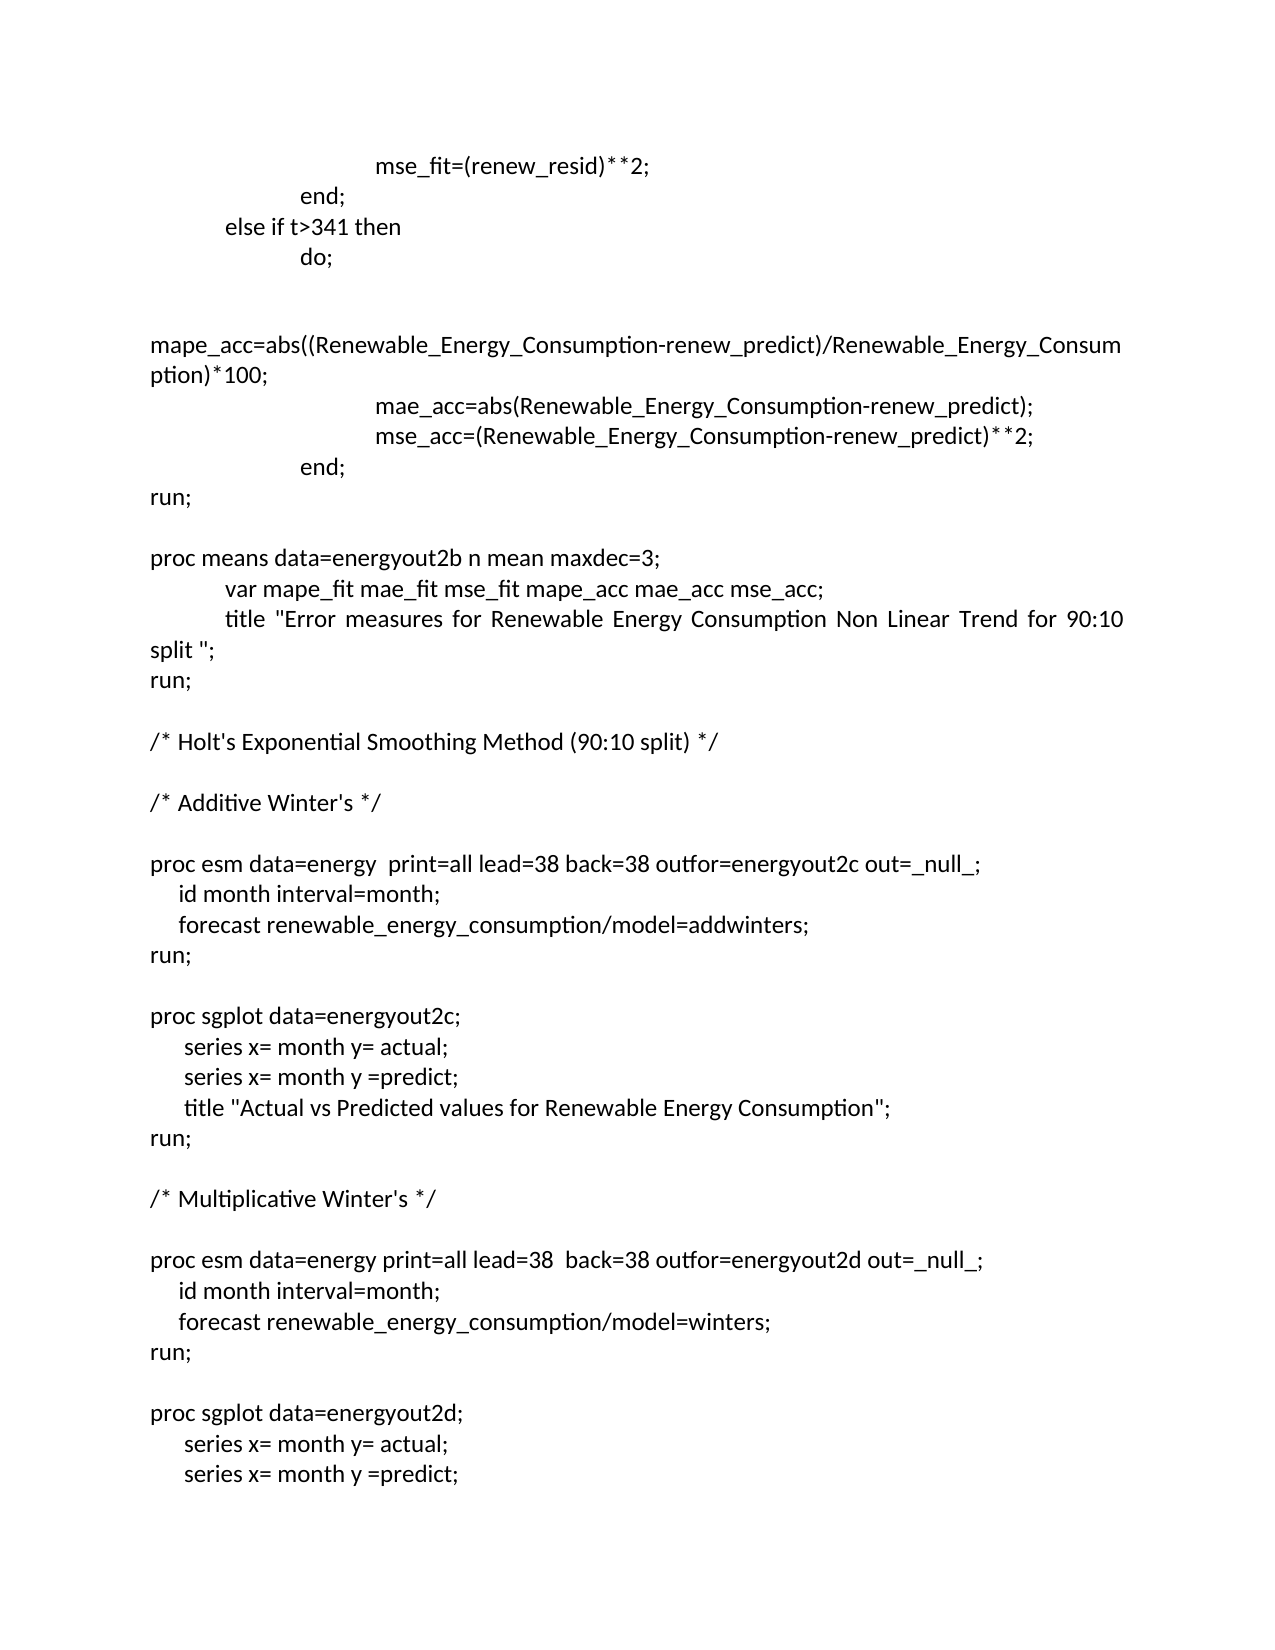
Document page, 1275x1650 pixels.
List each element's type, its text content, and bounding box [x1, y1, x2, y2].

text proc sgplot data=energyout2d; [150, 1397, 1125, 1428]
text title "Actual vs Predicted values for Renewable Energy Consumption"; [150, 1092, 1125, 1122]
text mape_acc=abs((Renewable_Energy_Consumption-renew_predict)/Renewable_Energy_Consumption)*100; [150, 272, 1125, 390]
text forecast renewable_energy_consumption/model=winters; [150, 1306, 1125, 1336]
text proc esm data=energy print=all lead=38 back=38 outfor=energyout2c out=_null_; [150, 848, 1125, 878]
text title "Error measures for Renewable Energy Consumption Non Linear Trend for 90:10 split "; [150, 604, 1125, 665]
text id month interval=month; [150, 878, 1125, 909]
text mae_acc=abs(Renewable_Energy_Consumption-renew_predict); [150, 390, 1125, 421]
text run; [150, 482, 1125, 512]
text /* Additive Winter's */ [150, 787, 1125, 817]
text /* Holt's Exponential Smoothing Method (90:10 split) */ [150, 726, 1125, 756]
text var mape_fit mae_fit mse_fit mape_acc mae_acc mse_acc; [150, 573, 1125, 604]
text do; [150, 242, 1125, 272]
text series x= month y= actual; [150, 1031, 1125, 1061]
text end; [150, 451, 1125, 482]
text run; [150, 1336, 1125, 1367]
text series x= month y= actual; [150, 1428, 1125, 1458]
text forecast renewable_energy_consumption/model=addwinters; [150, 909, 1125, 939]
text end; [150, 181, 1125, 211]
text proc means data=energyout2b n mean maxdec=3; [150, 543, 1125, 573]
text run; [150, 665, 1125, 695]
text series x= month y =predict; [150, 1458, 1125, 1489]
text id month interval=month; [150, 1275, 1125, 1306]
text run; [150, 939, 1125, 970]
text run; [150, 1122, 1125, 1153]
text series x= month y =predict; [150, 1061, 1125, 1092]
text proc esm data=energy print=all lead=38 back=38 outfor=energyout2d out=_null_; [150, 1244, 1125, 1275]
text proc sgplot data=energyout2c; [150, 1000, 1125, 1031]
text else if t>341 then [150, 211, 1125, 242]
text mse_acc=(Renewable_Energy_Consumption-renew_predict)**2; [150, 421, 1125, 451]
text /* Multiplicative Winter's */ [150, 1183, 1125, 1214]
text mse_fit=(renew_resid)**2; [150, 150, 1125, 181]
